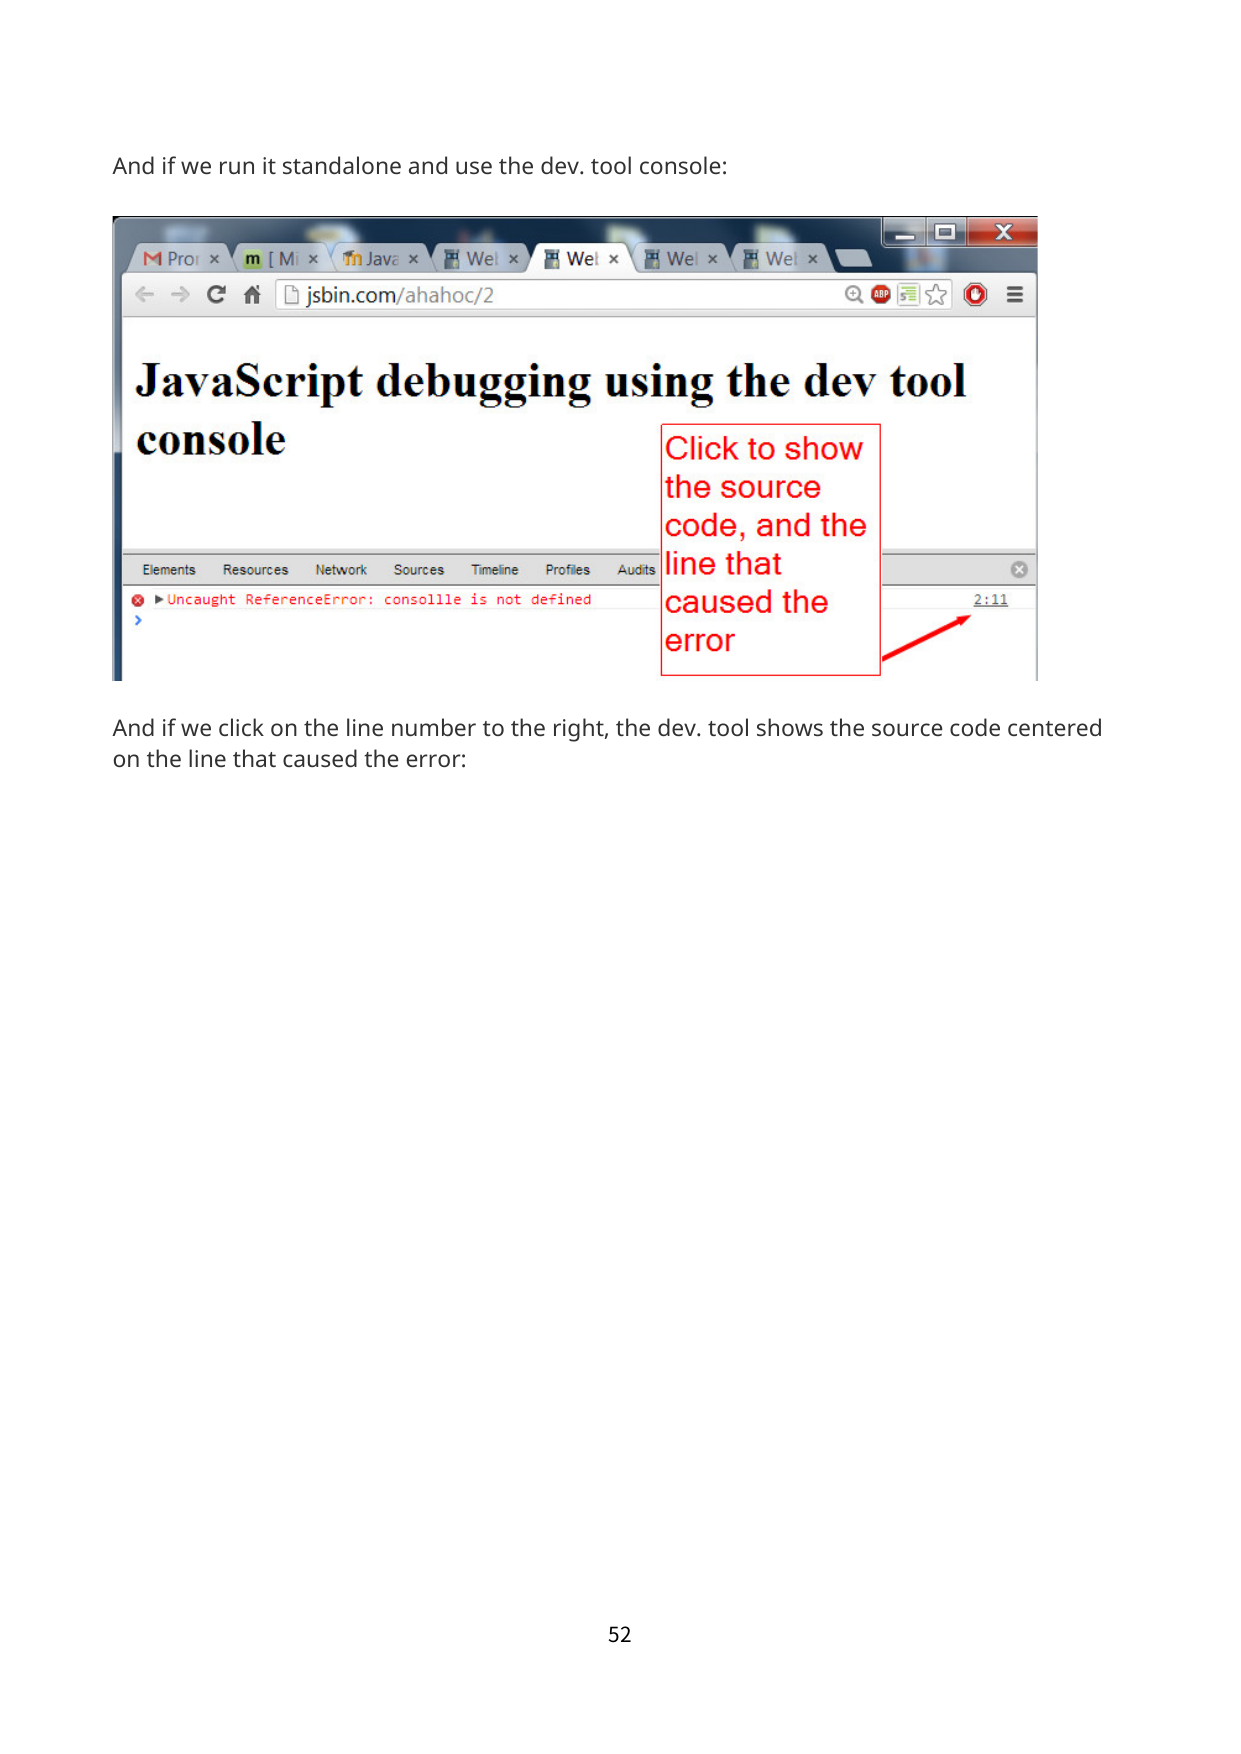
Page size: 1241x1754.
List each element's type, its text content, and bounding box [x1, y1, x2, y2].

text And if we run it standalone and use the dev. tool console: [112, 150, 1128, 181]
text And if we click on the line number to the right, the dev. tool shows the source code centered on the line that caused the error: [112, 712, 1128, 774]
picture [112, 216, 1038, 681]
